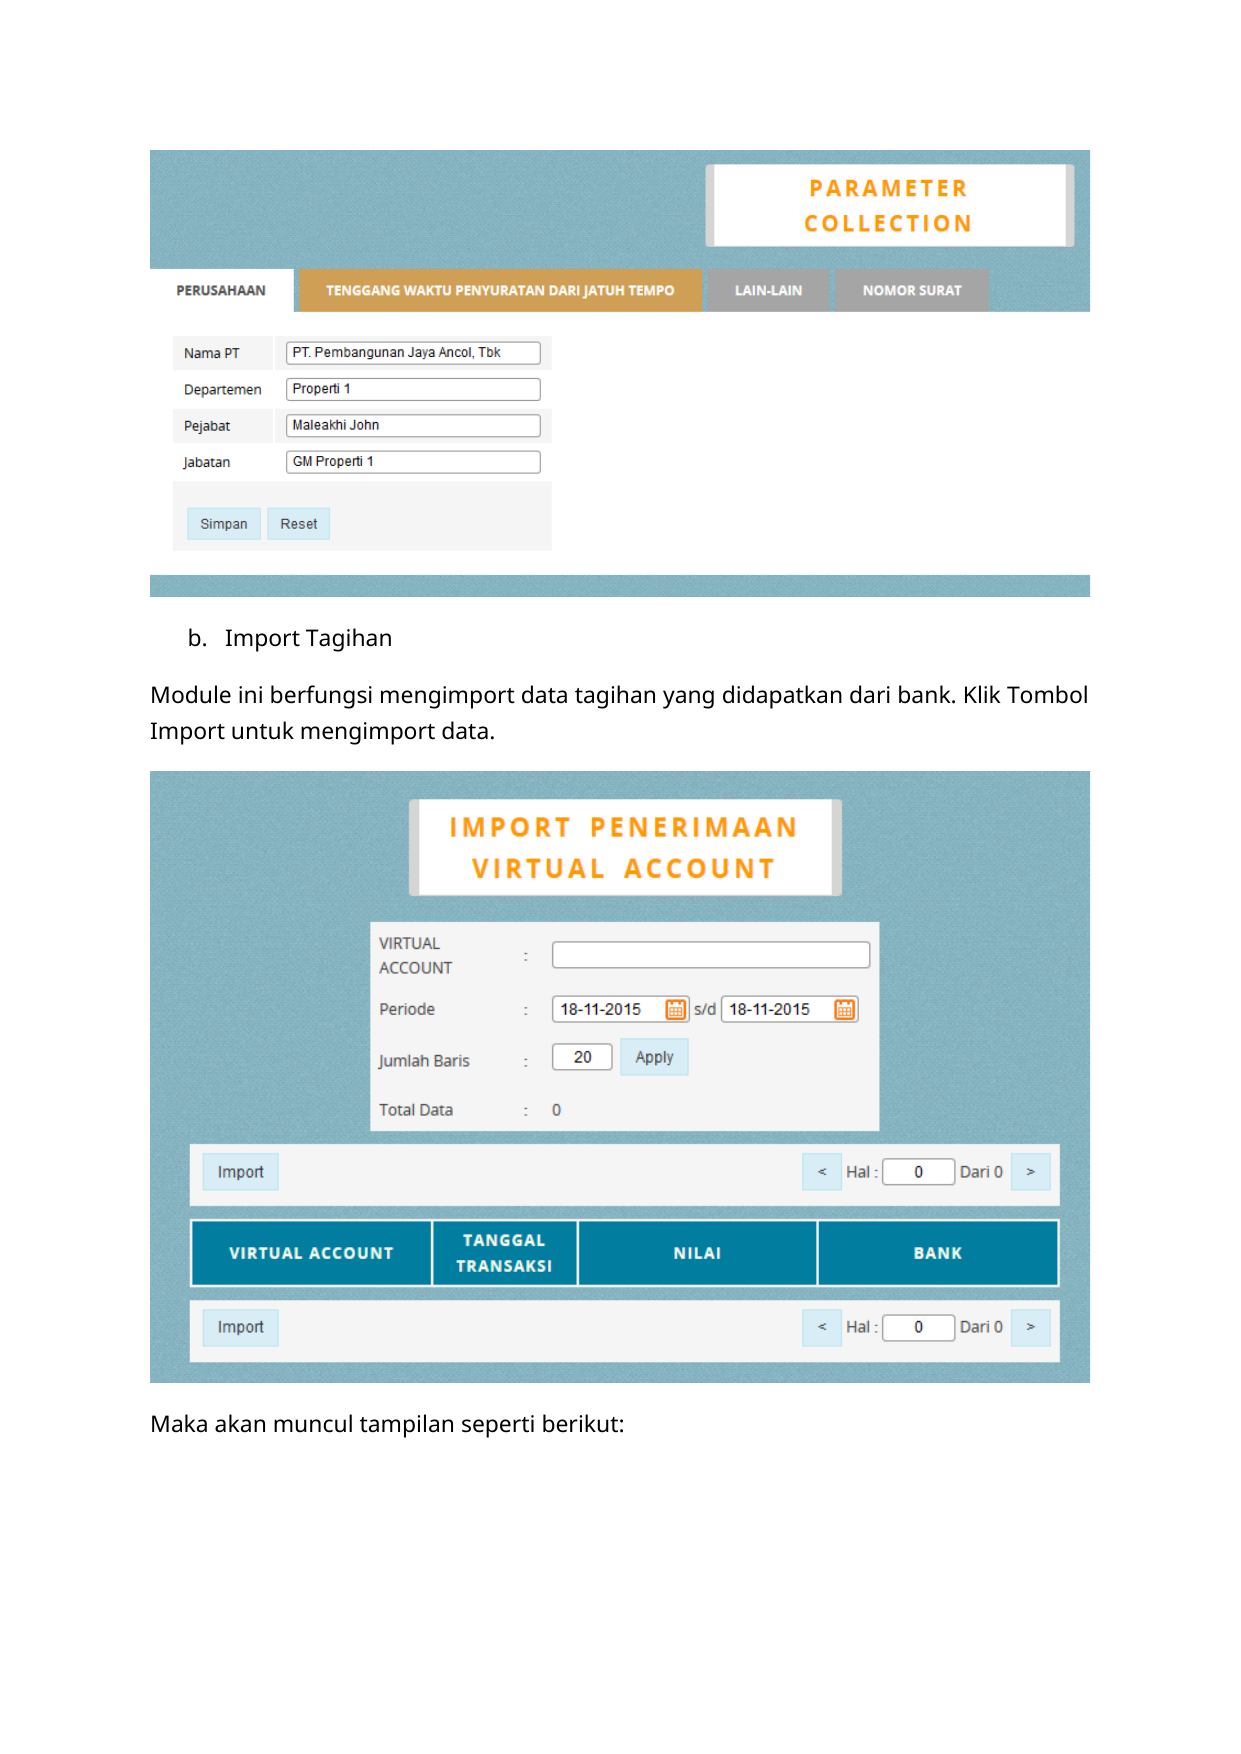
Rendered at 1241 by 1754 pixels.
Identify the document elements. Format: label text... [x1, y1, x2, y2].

picture [150, 150, 1091, 597]
list Import Tagihan [187, 622, 1090, 653]
picture [150, 771, 1091, 1383]
text Module ini berfungsi mengimport data tagihan yang didapatkan dari bank. Klik Tombol Import untuk mengimport data. [150, 679, 1090, 746]
text Maka akan muncul tampilan seperti berikut: [150, 1408, 1090, 1439]
